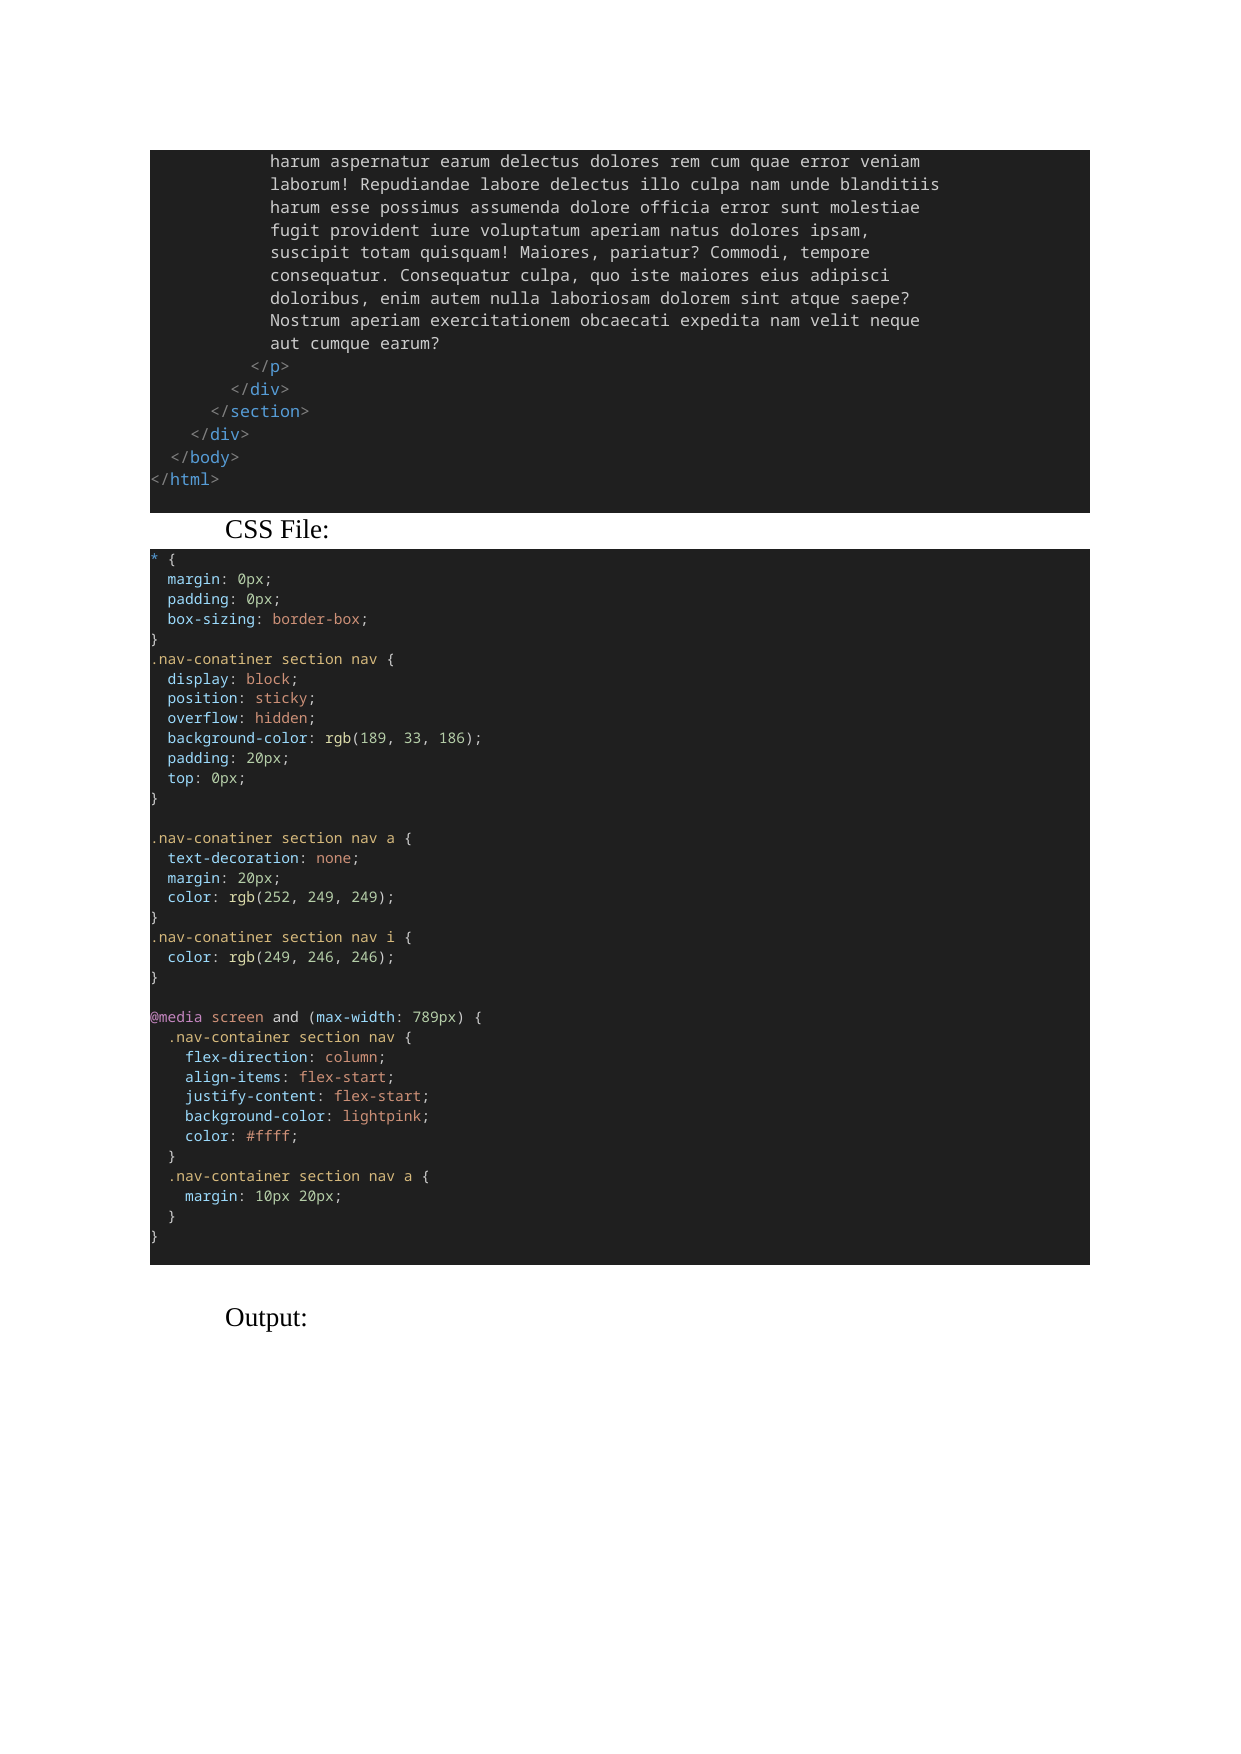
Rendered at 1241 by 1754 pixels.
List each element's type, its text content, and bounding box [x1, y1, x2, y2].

text * { [150, 549, 1090, 569]
text } [150, 967, 1090, 987]
text </div> [150, 377, 1090, 400]
text fugit provident iure voluptatum aperiam natus dolores ipsam, [150, 218, 1090, 241]
text margin: 20px; [150, 867, 1090, 887]
text Nostrum aperiam exercitationem obcaecati expedita nam velit neque [150, 309, 1090, 332]
text } [150, 629, 1090, 648]
text } [150, 1226, 1090, 1245]
text .nav-conatiner section nav i { [150, 927, 1090, 947]
text suscipit totam quisquam! Maiores, pariatur? Commodi, tempore [150, 241, 1090, 263]
text background-color: lightpink; [150, 1106, 1090, 1126]
text harum esse possimus assumenda dolore officia error sunt molestiae [150, 195, 1090, 218]
text padding: 0px; [150, 589, 1090, 609]
text box-sizing: border-box; [150, 609, 1090, 629]
text } [150, 1206, 1090, 1226]
text align-items: flex-start; [150, 1066, 1090, 1086]
text color: rgb(252, 249, 249); [150, 887, 1090, 907]
text text-decoration: none; [150, 847, 1090, 867]
text </p> [150, 354, 1090, 377]
text </section> [150, 400, 1090, 422]
text Output: [225, 1301, 1090, 1332]
text } [150, 788, 1090, 808]
text doloribus, enim autem nulla laboriosam dolorem sint atque saepe? [150, 286, 1090, 309]
text flex-direction: column; [150, 1046, 1090, 1066]
text } [150, 1146, 1090, 1166]
text color: rgb(249, 246, 246); [150, 947, 1090, 967]
text aut cumque earum? [150, 332, 1090, 354]
text top: 0px; [150, 768, 1090, 788]
text CSS File: [225, 513, 1090, 544]
text .nav-container section nav { [150, 1027, 1090, 1046]
text .nav-conatiner section nav { [150, 648, 1090, 668]
text margin: 10px 20px; [150, 1186, 1090, 1206]
text } [150, 907, 1090, 927]
text harum aspernatur earum delectus dolores rem cum quae error veniam [150, 150, 1090, 173]
text .nav-container section nav a { [150, 1166, 1090, 1186]
text background-color: rgb(189, 33, 186); [150, 728, 1090, 748]
text padding: 20px; [150, 748, 1090, 768]
text overflow: hidden; [150, 708, 1090, 728]
text .nav-conatiner section nav a { [150, 828, 1090, 847]
text </body> [150, 445, 1090, 468]
text margin: 0px; [150, 569, 1090, 589]
text </div> [150, 422, 1090, 445]
text color: #ffff; [150, 1126, 1090, 1146]
text @media screen and (max-width: 789px) { [150, 1007, 1090, 1027]
text consequatur. Consequatur culpa, quo iste maiores eius adipisci [150, 263, 1090, 286]
text </html> [150, 468, 1090, 491]
text justify-content: flex-start; [150, 1086, 1090, 1106]
text laborum! Repudiandae labore delectus illo culpa nam unde blanditiis [150, 173, 1090, 195]
text display: block; [150, 668, 1090, 688]
text position: sticky; [150, 688, 1090, 708]
